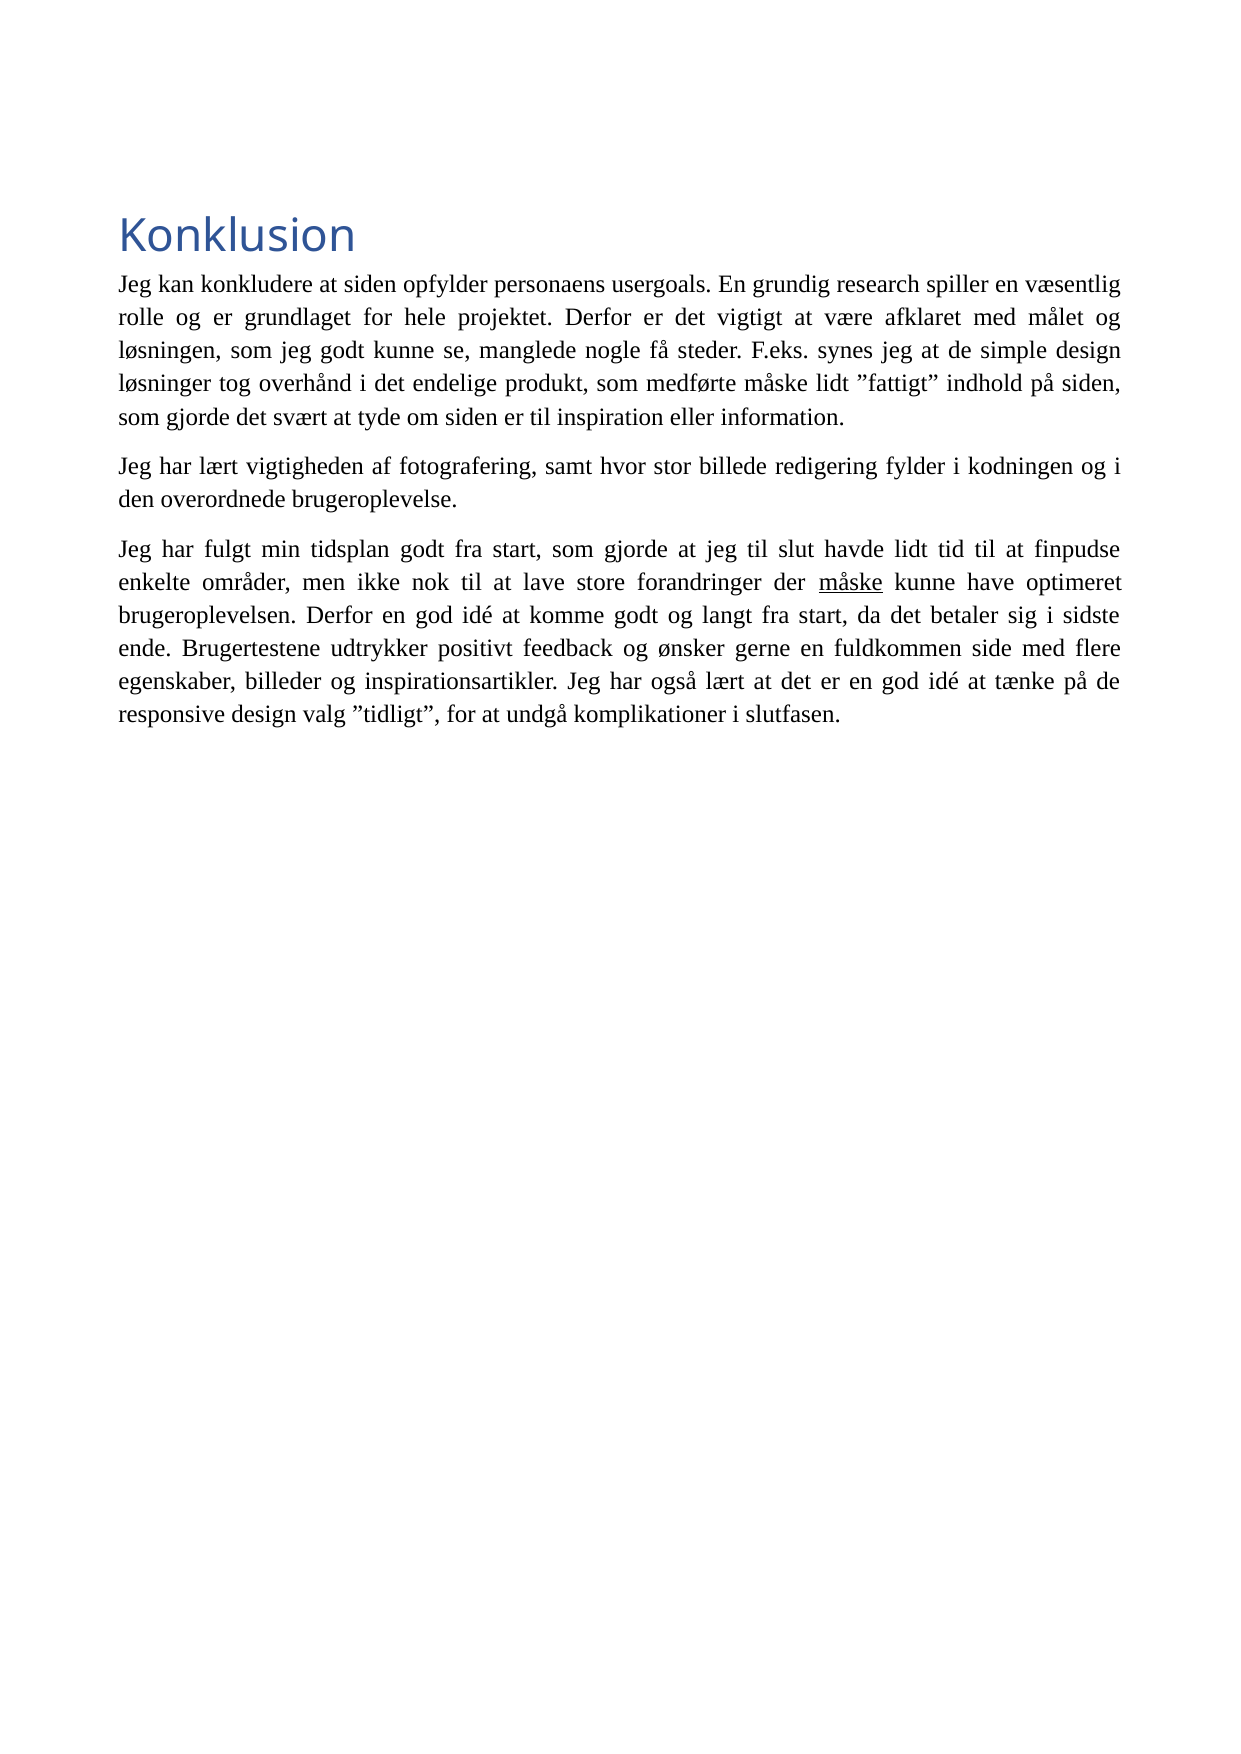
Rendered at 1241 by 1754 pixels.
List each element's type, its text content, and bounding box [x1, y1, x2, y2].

text Jeg har lært vigtigheden af fotografering, samt hvor stor billede redigering fylder i kodningen og i den overordnede brugeroplevelse. [118, 451, 1122, 513]
text Jeg har fulgt min tidsplan godt fra start, som gjorde at jeg til slut havde lidt tid til at finpudse enkelte områder, men ikke nok til at lave store forandringer der måske kunne have optimeret brugeroplevelsen. Derfor en god idé at komme godt og langt fra start, da det betaler sig i sidste ende. Brugertestene udtrykker positivt feedback og ønsker gerne en fuldkommen side med flere egenskaber, billeder og inspirationsartikler. Jeg har også lært at det er en god idé at tænke på de responsive design valg ”tidligt”, for at undgå komplikationer i slutfasen. [118, 534, 1122, 728]
text Jeg kan konkludere at siden opfylder personaens usergoals. En grundig research spiller en væsentlig rolle og er grundlaget for hele projektet. Derfor er det vigtigt at være afklaret med målet og løsningen, som jeg godt kunne se, manglede nogle få steder. F.eks. synes jeg at de simple design løsninger tog overhånd i det endelige produkt, som medførte måske lidt ”fattigt” indhold på siden, som gjorde det svært at tyde om siden er til inspiration eller information. [118, 269, 1122, 430]
subtitle Konklusion [118, 202, 1122, 264]
